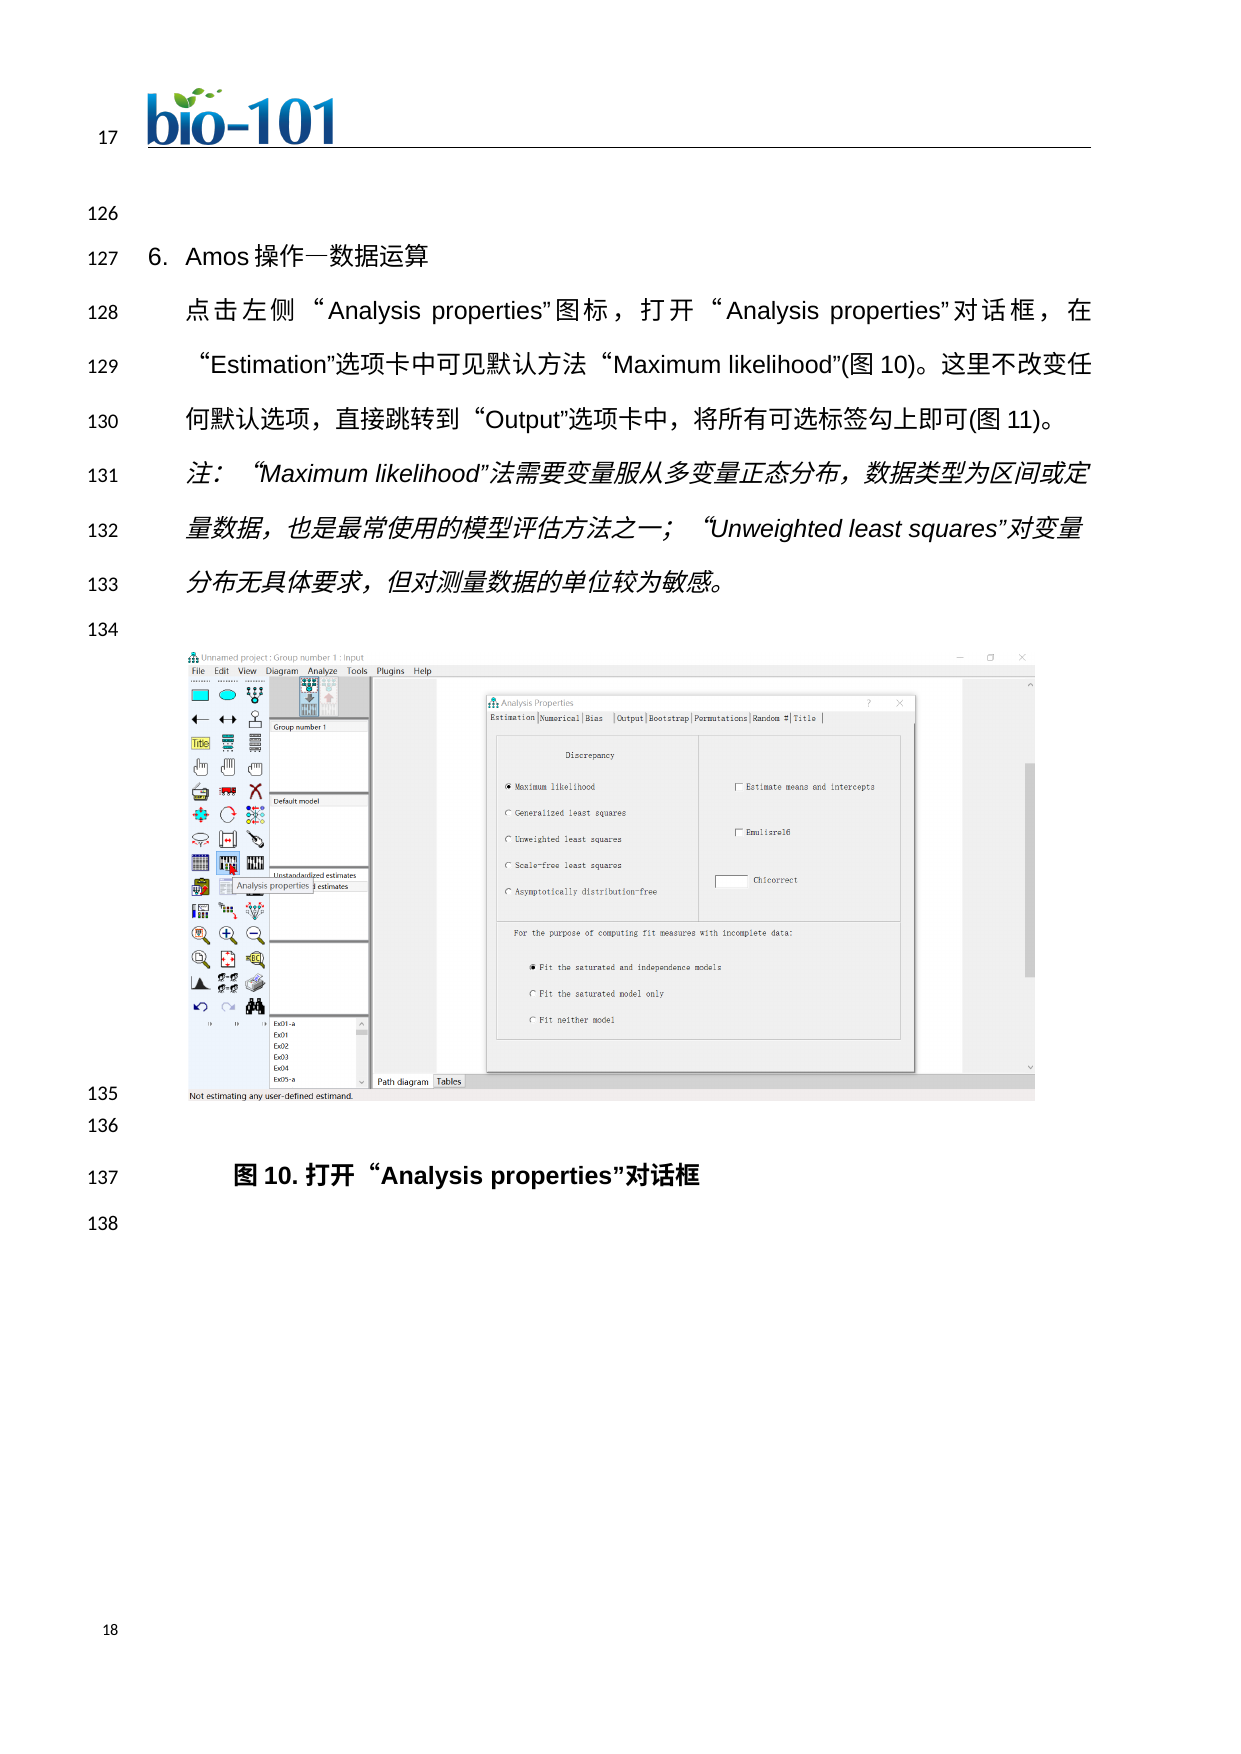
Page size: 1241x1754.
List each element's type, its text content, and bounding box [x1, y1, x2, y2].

picture [188, 652, 1035, 1101]
text 图10. 打开“Analysis properties”对话框 [148, 1156, 1092, 1192]
text 点击左侧“Analysis properties”图标，打开“Analysis properties”对话框，在“Estimation”选项卡中可见默认方法“Maximum likelihood”(图10)。这里不改变任何默认选项，直接跳转到“Output”选项卡中，将所有可选标签勾上即可(图11)。 [185, 291, 1092, 436]
text 注：“Maximum likelihood”法需要变量服从多变量正态分布，数据类型为区间或定量数据，也是最常使用的模型评估方法之一；“Unweighted least squares”对变量分布无具体要求，但对测量数据的单位较为敏感。 [185, 454, 1092, 599]
picture [147, 88, 333, 145]
list Amos操作—数据运算 [148, 236, 1092, 272]
